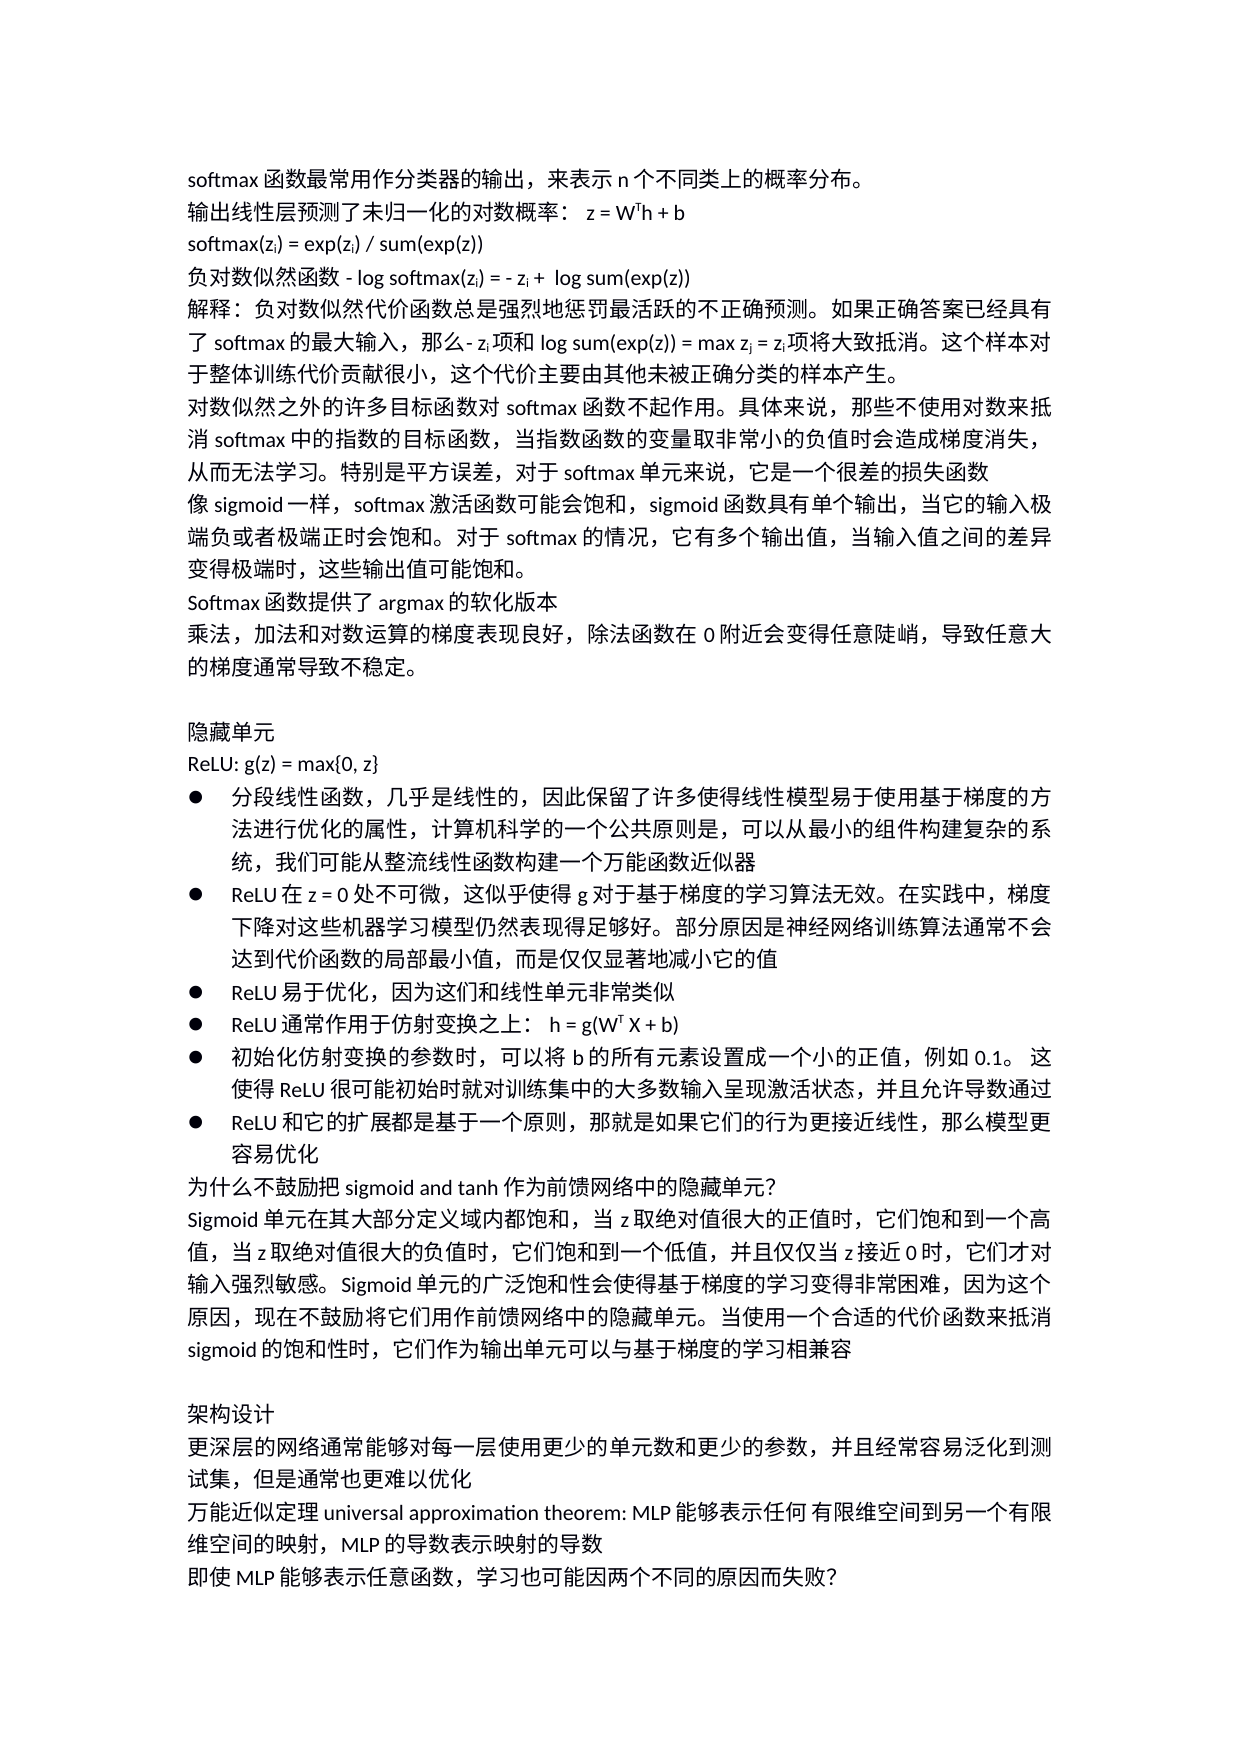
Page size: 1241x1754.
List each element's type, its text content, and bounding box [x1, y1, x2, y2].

text 架构设计 [187, 1397, 1053, 1429]
text softmax函数最常用作分类器的输出，来表示n个不同类上的概率分布。 [187, 162, 1053, 194]
text Sigmoid单元在其大部分定义域内都饱和，当z取绝对值很大的正值时，它们饱和到一个高值，当z取绝对值很大的负值时，它们饱和到一个低值，并且仅仅当z接近0时，它们才对输入强烈敏感。Sigmoid单元的广泛饱和性会使得基于梯度的学习变得非常困难，因为这个原因，现在不鼓励将它们用作前馈网络中的隐藏单元。当使用一个合适的代价函数来抵消sigmoid的饱和性时，它们作为输出单元可以与基于梯度的学习相兼容 [187, 1202, 1053, 1364]
list ReLU易于优化，因为这们和线性单元非常类似 [187, 974, 1053, 1007]
list ReLU和它的扩展都是基于一个原则，那就是如果它们的行为更接近线性，那么模型更容易优化 [187, 1104, 1053, 1169]
text 解释：负对数似然代价函数总是强烈地惩罚最活跃的不正确预测。如果正确答案已经具有了softmax的最大输入，那么- zi项和log sum(exp(z)) = max zj = zi项将大致抵消。这个样本对于整体训练代价贡献很小，这个代价主要由其他未被正确分类的样本产生。 [187, 292, 1053, 389]
list 初始化仿射变换的参数时，可以将b的所有元素设置成一个小的正值，例如0.1。 这使得ReLU很可能初始时就对训练集中的大多数输入呈现激活状态，并且允许导数通过 [187, 1039, 1053, 1104]
text 输出线性层预测了未归一化的对数概率： z = WTh + b [187, 194, 1053, 227]
text 对数似然之外的许多目标函数对softmax函数不起作用。具体来说，那些不使用对数来抵消softmax中的指数的目标函数，当指数函数的变量取非常小的负值时会造成梯度消失，从而无法学习。特别是平方误差，对于softmax单元来说，它是一个很差的损失函数 [187, 389, 1053, 487]
text 负对数似然函数 - log softmax(zi) = - zi + log sum(exp(z)) [187, 259, 1053, 292]
text 为什么不鼓励把sigmoid and tanh作为前馈网络中的隐藏单元？ [187, 1169, 1053, 1202]
list ReLU通常作用于仿射变换之上： h = g(WT X + b) [187, 1007, 1053, 1039]
text 万能近似定理universal approximation theorem: MLP能够表示任何 有限维空间到另一个有限维空间的映射，MLP的导数表示映射的导数 [187, 1494, 1053, 1559]
text softmax(zi) = exp(zi) / sum(exp(z)) [187, 227, 1053, 259]
text Softmax函数提供了argmax的软化版本 [187, 584, 1053, 617]
text 乘法，加法和对数运算的梯度表现良好，除法函数在0附近会变得任意陡峭，导致任意大的梯度通常导致不稳定。 [187, 617, 1053, 682]
text 即使MLP能够表示任意函数，学习也可能因两个不同的原因而失败？ [187, 1559, 1053, 1592]
list ReLU在z = 0 处不可微，这似乎使得g对于基于梯度的学习算法无效。在实践中，梯度下降对这些机器学习模型仍然表现得足够好。部分原因是神经网络训练算法通常不会达到代价函数的局部最小值，而是仅仅显著地减小它的值 [187, 877, 1053, 974]
list 分段线性函数，几乎是线性的，因此保留了许多使得线性模型易于使用基于梯度的方法进行优化的属性，计算机科学的一个公共原则是，可以从最小的组件构建复杂的系统，我们可能从整流线性函数构建一个万能函数近似器 [187, 779, 1053, 877]
text 隐藏单元 [187, 714, 1053, 747]
text 像sigmoid一样，softmax激活函数可能会饱和，sigmoid函数具有单个输出，当它的输入极端负或者极端正时会饱和。对于softmax的情况，它有多个输出值，当输入值之间的差异变得极端时，这些输出值可能饱和。 [187, 487, 1053, 584]
text 更深层的网络通常能够对每一层使用更少的单元数和更少的参数，并且经常容易泛化到测试集，但是通常也更难以优化 [187, 1429, 1053, 1494]
text ReLU: g(z) = max{0, z} [187, 747, 1053, 779]
